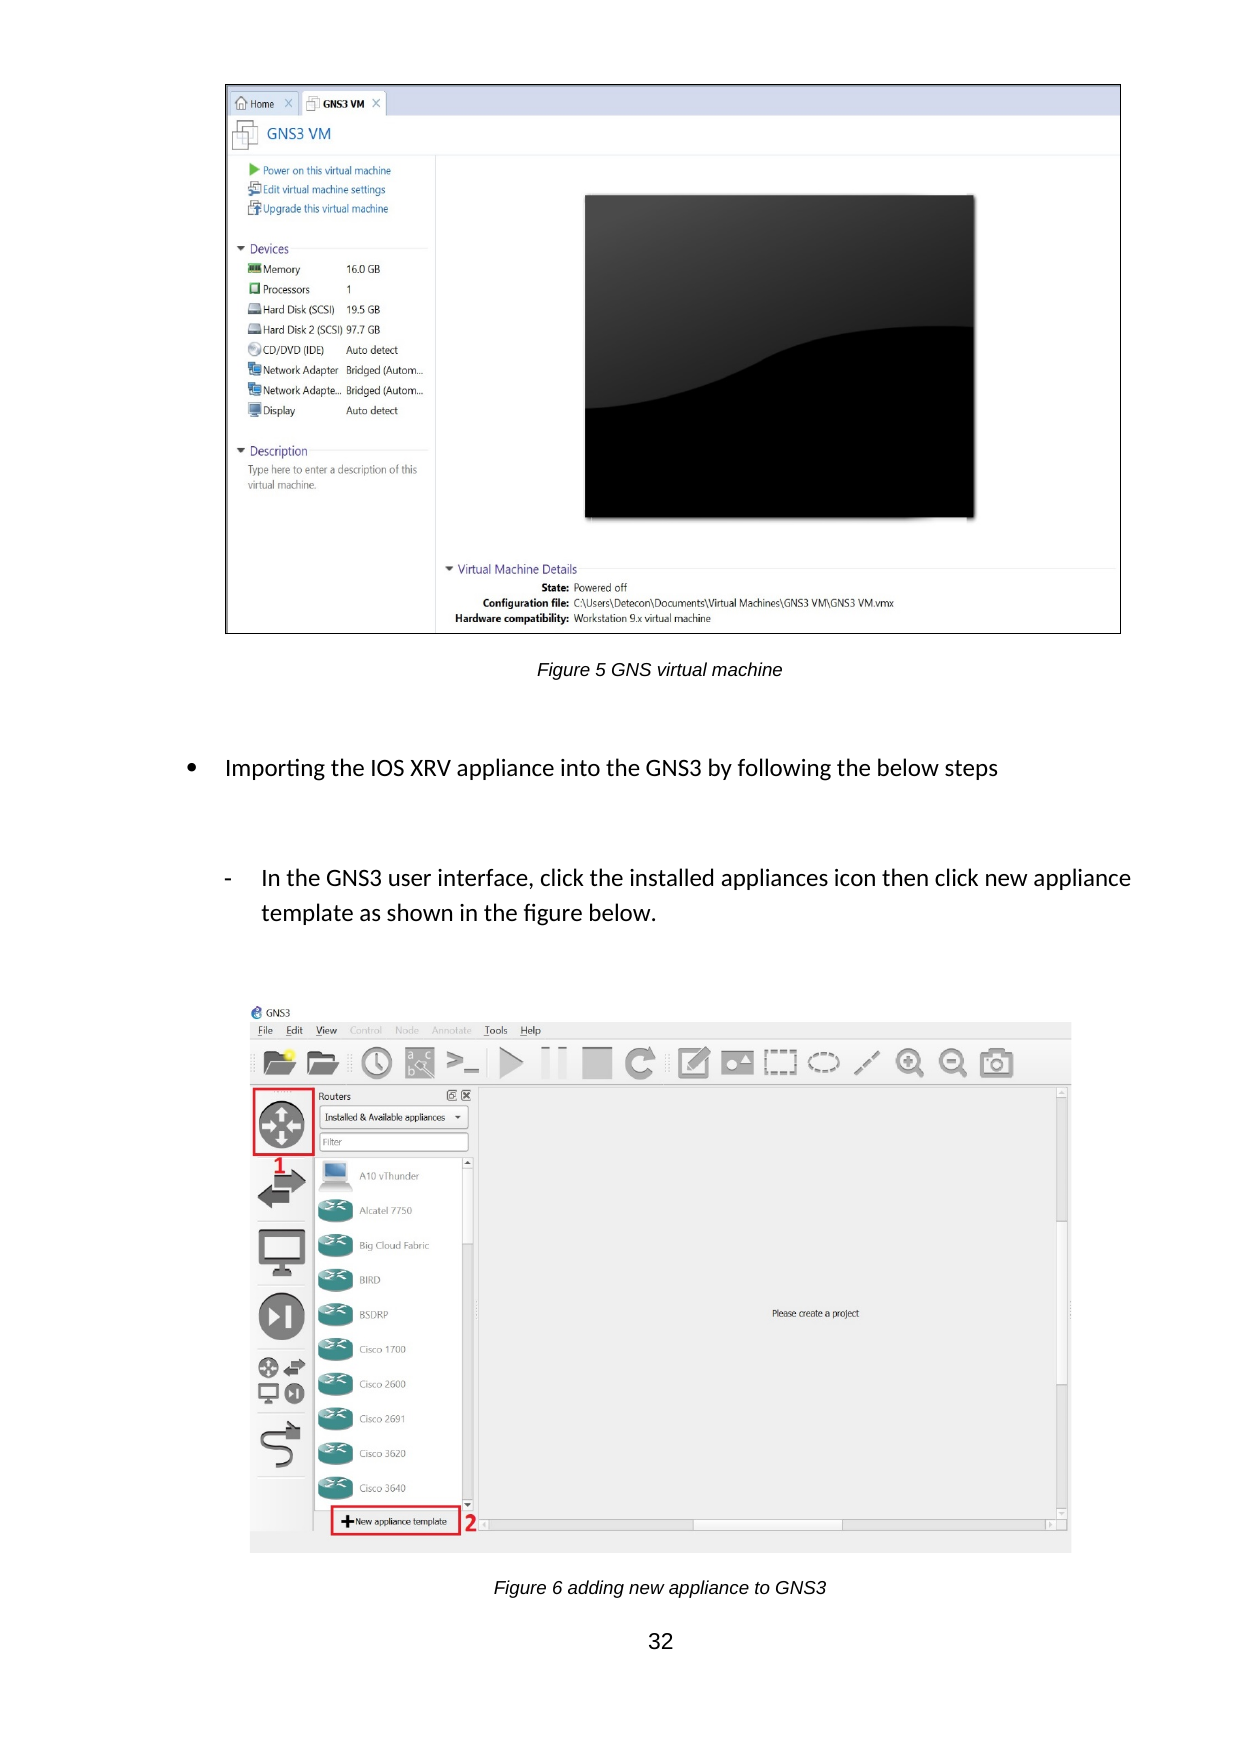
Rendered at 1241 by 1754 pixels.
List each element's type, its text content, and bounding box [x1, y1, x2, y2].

picture [249, 1004, 1072, 1553]
list Importing the IOS XRV appliance into the GNS3 by following the below steps [187, 752, 1171, 783]
list In the GNS3 user interface, click the installed appliances icon then click new appliance template as shown in the figure below. [224, 862, 1171, 928]
text Figure 5 GNS virtual machine [150, 659, 1171, 681]
text Figure 6 adding new appliance to GNS3 [150, 1577, 1171, 1599]
picture [226, 85, 1120, 633]
